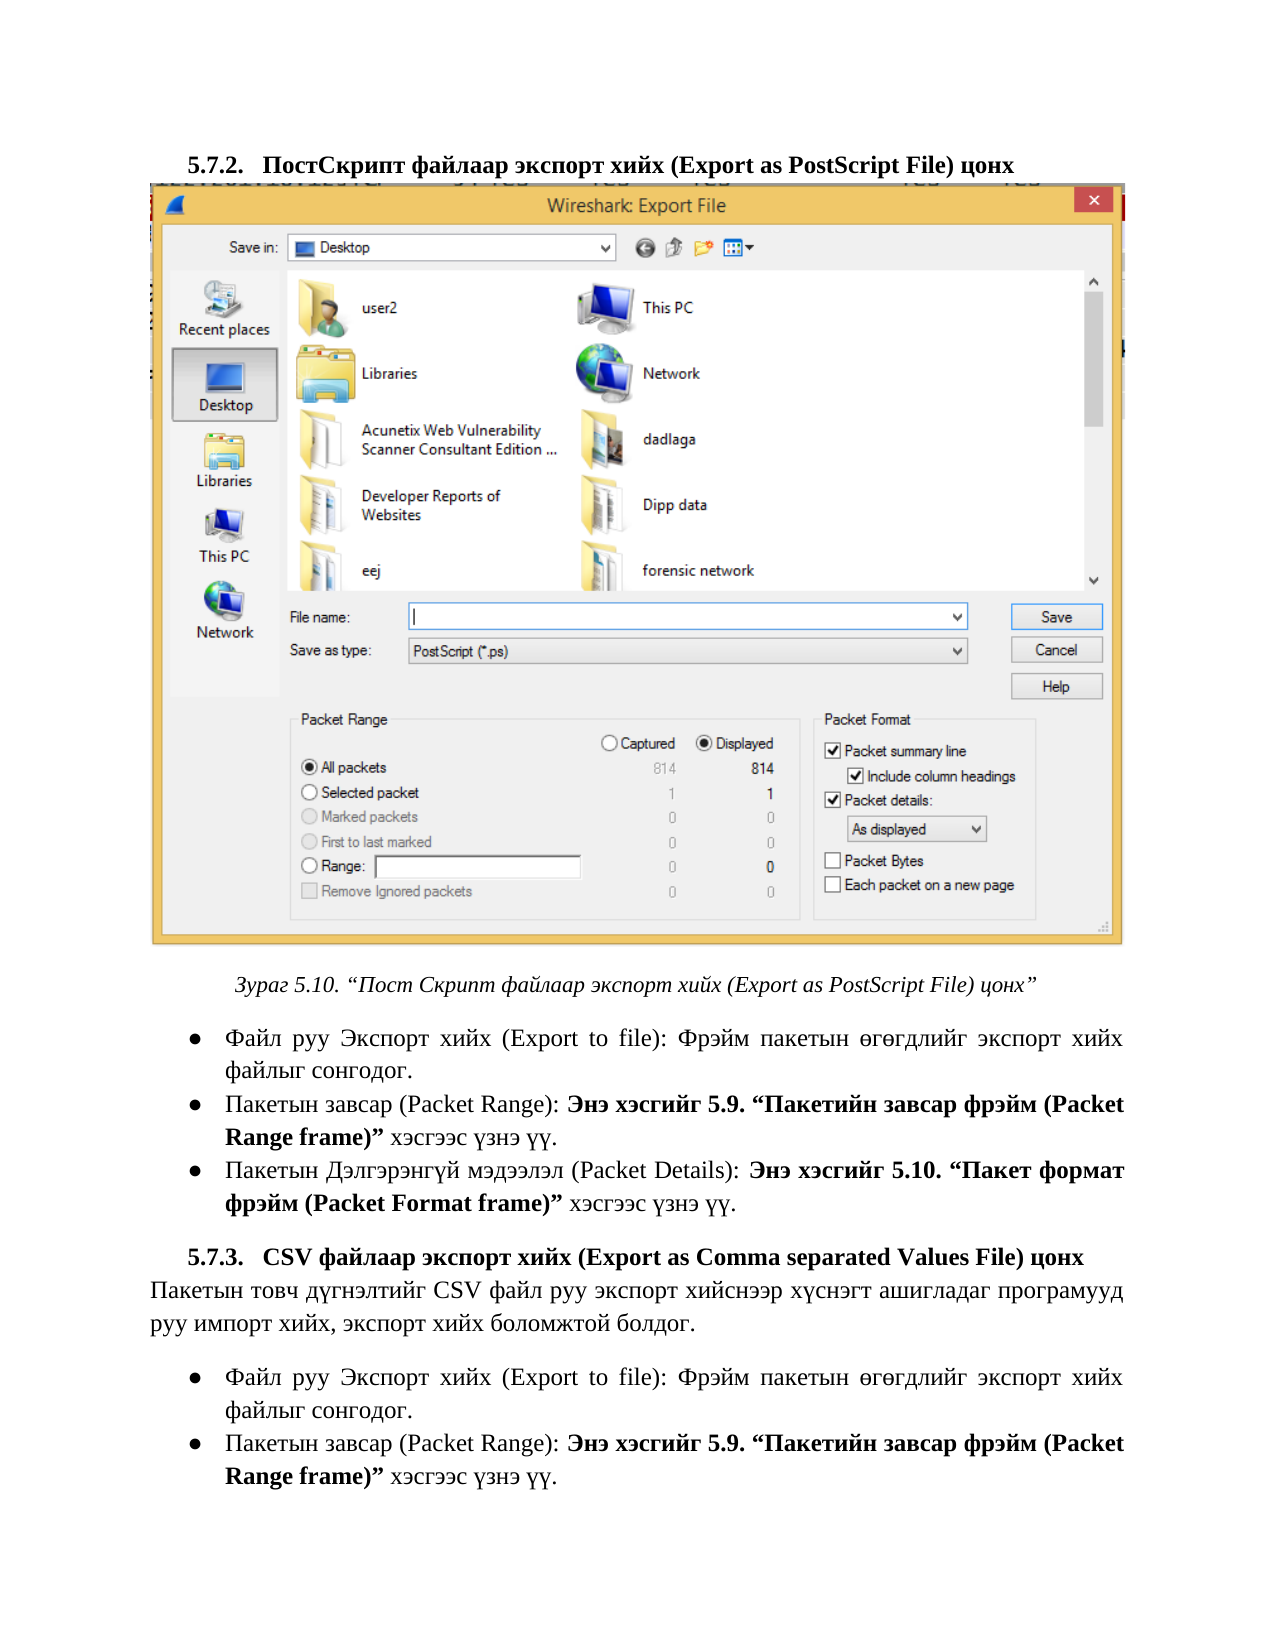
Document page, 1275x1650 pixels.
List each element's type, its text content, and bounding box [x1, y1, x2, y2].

list Файл руу Экспорт хийх (Export to file): Фрэйм пакетын өгөгдлийг экспорт хийх файлыг сонгодог. [187, 1022, 1125, 1084]
list Пакетын завсар (Packet Range): Энэ хэсгийг 5.9. “Пакетийн завсар фрэйм (Packet Range frame)” хэсгээс үзнэ үү. [187, 1089, 1125, 1151]
text Пакетын товч дүгнэлтийг CSV файл руу экспорт хийснээр хүснэгт ашигладаг програмууд руу импорт хийх, экспорт хийх боломжтой болдог. [150, 1275, 1125, 1337]
subtitle ПостСкрипт файлаар экспорт хийх (Export as PostScript File) цонх [187, 150, 1125, 179]
list Пакетын завсар (Packet Range): Энэ хэсгийг 5.9. “Пакетийн завсар фрэйм (Packet Range frame)” хэсгээс үзнэ үү. [187, 1428, 1125, 1490]
picture [150, 183, 1125, 947]
text Зураг 5.10. “Пост Скрипт файлаар экспорт хийх (Export as PostScript File) цонх” [150, 971, 1125, 998]
subtitle CSV файлаар экспорт хийх (Export as Comma separated Values File) цонх [187, 1242, 1125, 1271]
list Пакетын Дэлгэрэнгүй мэдээлэл (Packet Details): Энэ хэсгийг 5.10. “Пакет формат фрэйм (Packet Format frame)” хэсгээс үзнэ үү. [187, 1155, 1125, 1217]
list Файл руу Экспорт хийх (Export to file): Фрэйм пакетын өгөгдлийг экспорт хийх файлыг сонгодог. [187, 1362, 1125, 1423]
